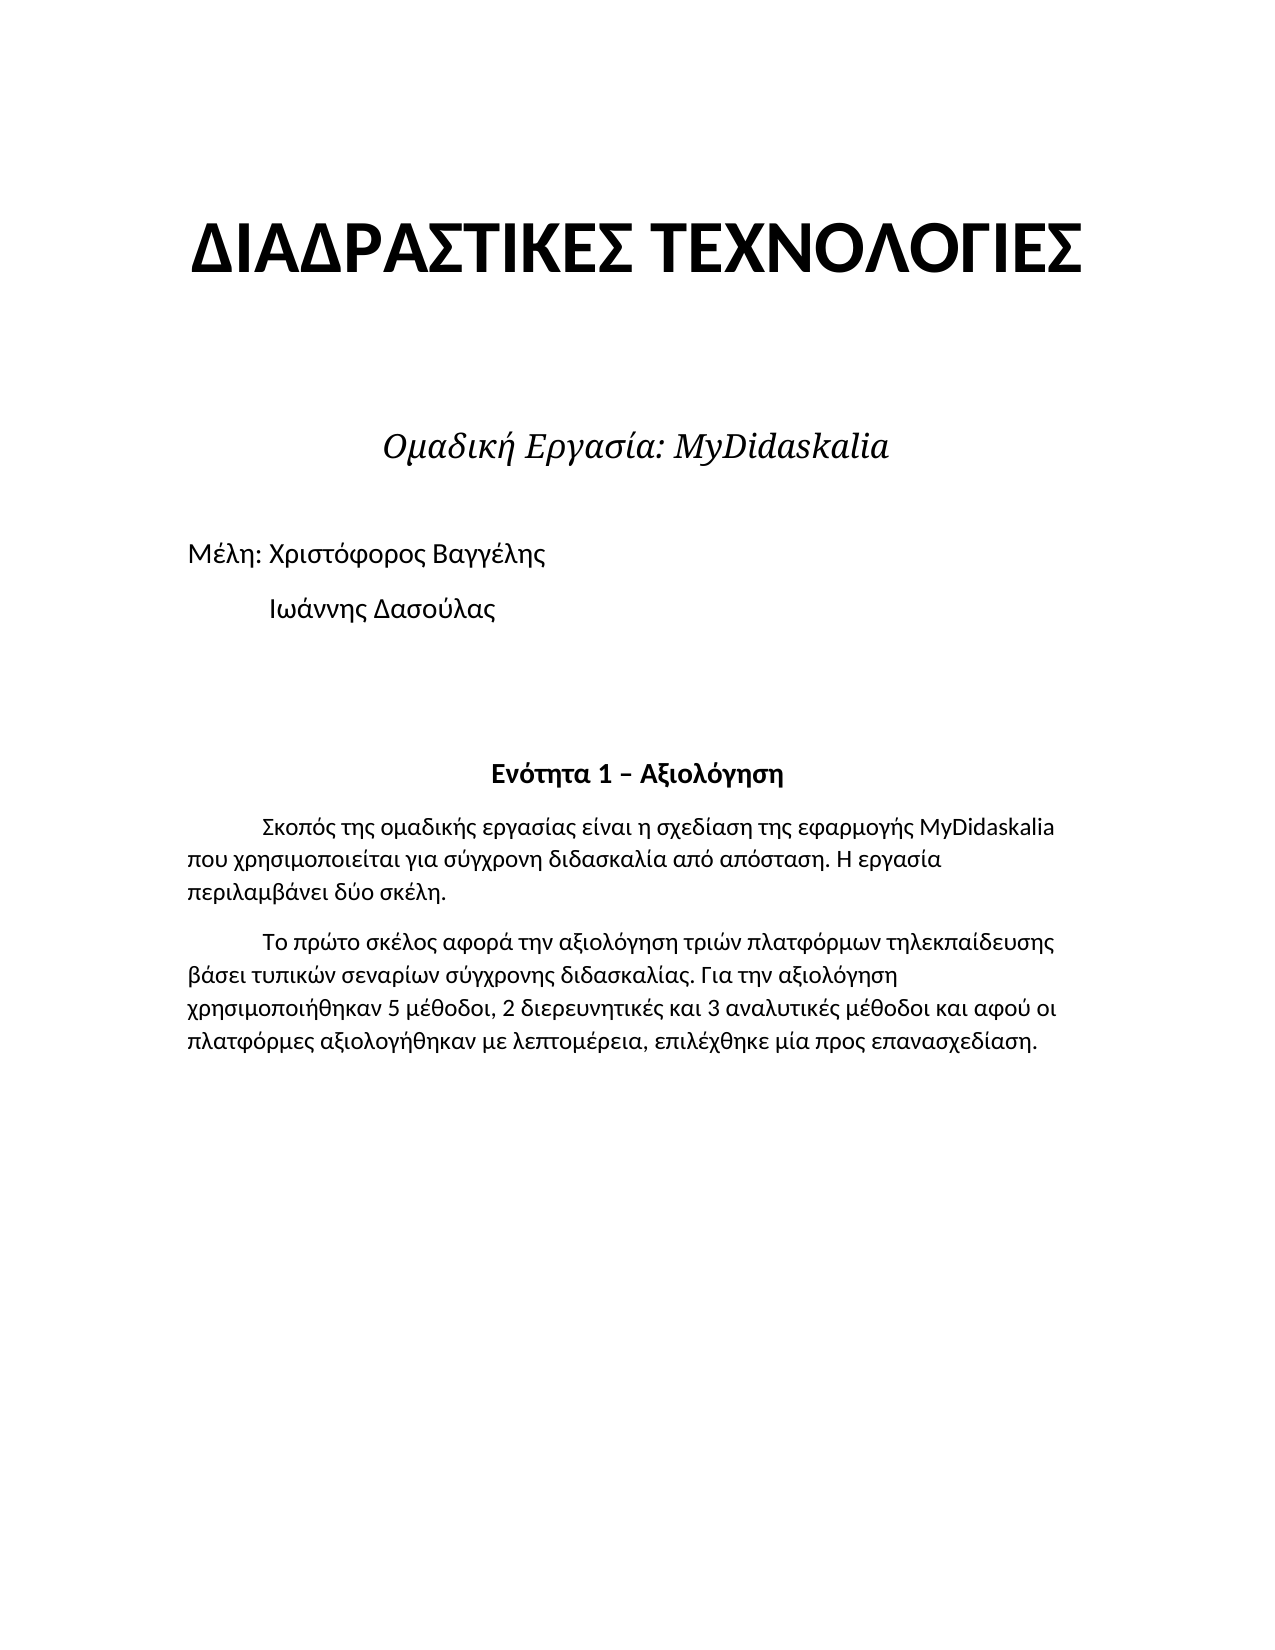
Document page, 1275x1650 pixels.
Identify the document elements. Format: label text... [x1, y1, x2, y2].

text Το πρώτο σκέλος αφορά την αξιολόγηση τριών πλατφόρμων τηλεκπαίδευσης βάσει τυπικών σεναρίων σύγχρονης διδασκαλίας. Για την αξιολόγηση χρησιμοποιήθηκαν 5 μέθοδοι, 2 διερευνητικές και 3 αναλυτικές μέθοδοι και αφού οι πλατφόρμες αξιολογήθηκαν με λεπτομέρεια, επιλέχθηκε μία προς επανασχεδίαση. [187, 926, 1087, 1055]
text Ενότητα 1 – Αξιολόγηση [187, 756, 1087, 791]
text Μέλη: Χριστόφορος Βαγγέλης [187, 535, 1087, 571]
title ΔΙΑΔΡΑΣΤΙΚΕΣ ΤΕΧΝΟΛΟΓΙΕΣ [187, 200, 1087, 292]
text Ιωάννης Δασούλας [187, 590, 1087, 626]
text Σκοπός της ομαδικής εργασίας είναι η σχεδίαση της εφαρμογής MyDidaskalia που χρησιμοποιείται για σύγχρονη διδασκαλία από απόσταση. Η εργασία περιλαμβάνει δύο σκέλη. [187, 811, 1087, 907]
subtitle Oμαδική Εργασία: MyDidaskalia [187, 423, 1087, 468]
